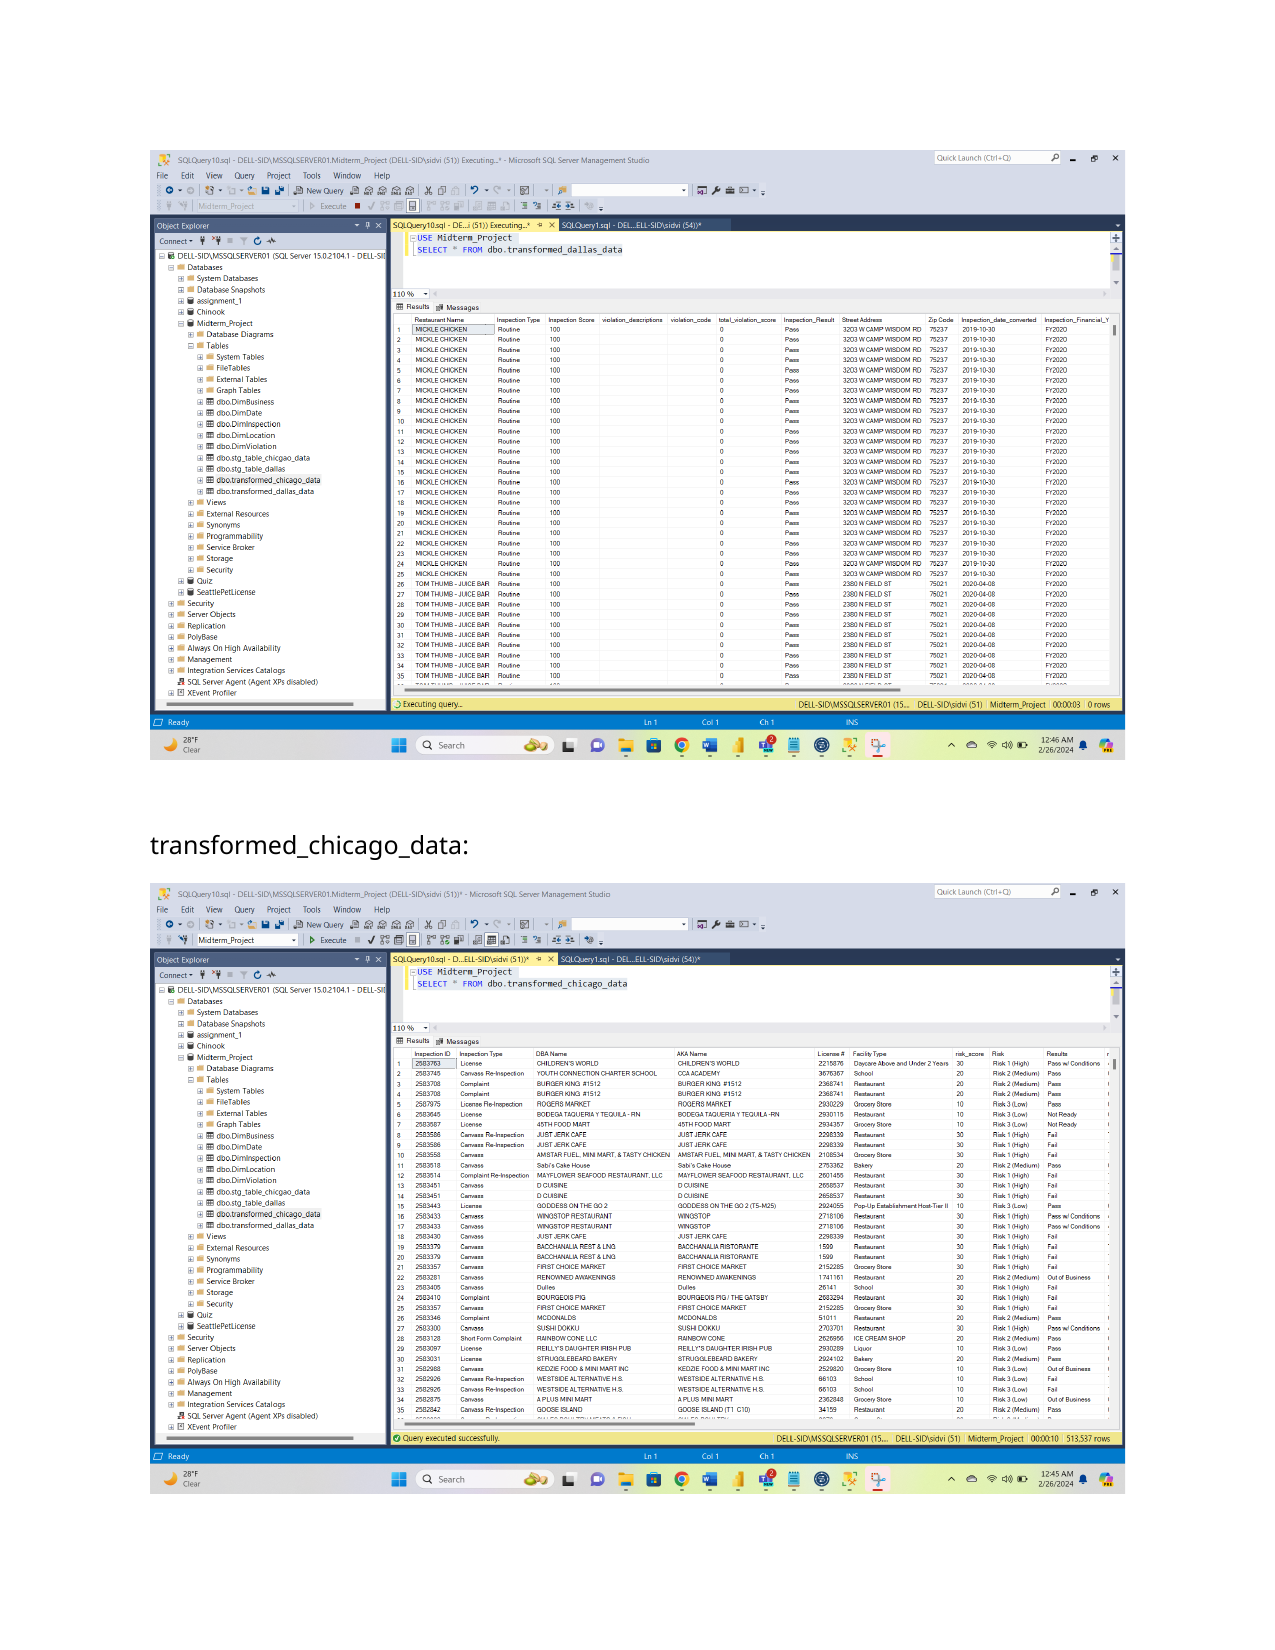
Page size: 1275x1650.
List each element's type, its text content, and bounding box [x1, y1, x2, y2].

picture [150, 150, 1125, 760]
text transformed_chicago_data: [150, 828, 1125, 862]
picture [150, 883, 1125, 1494]
